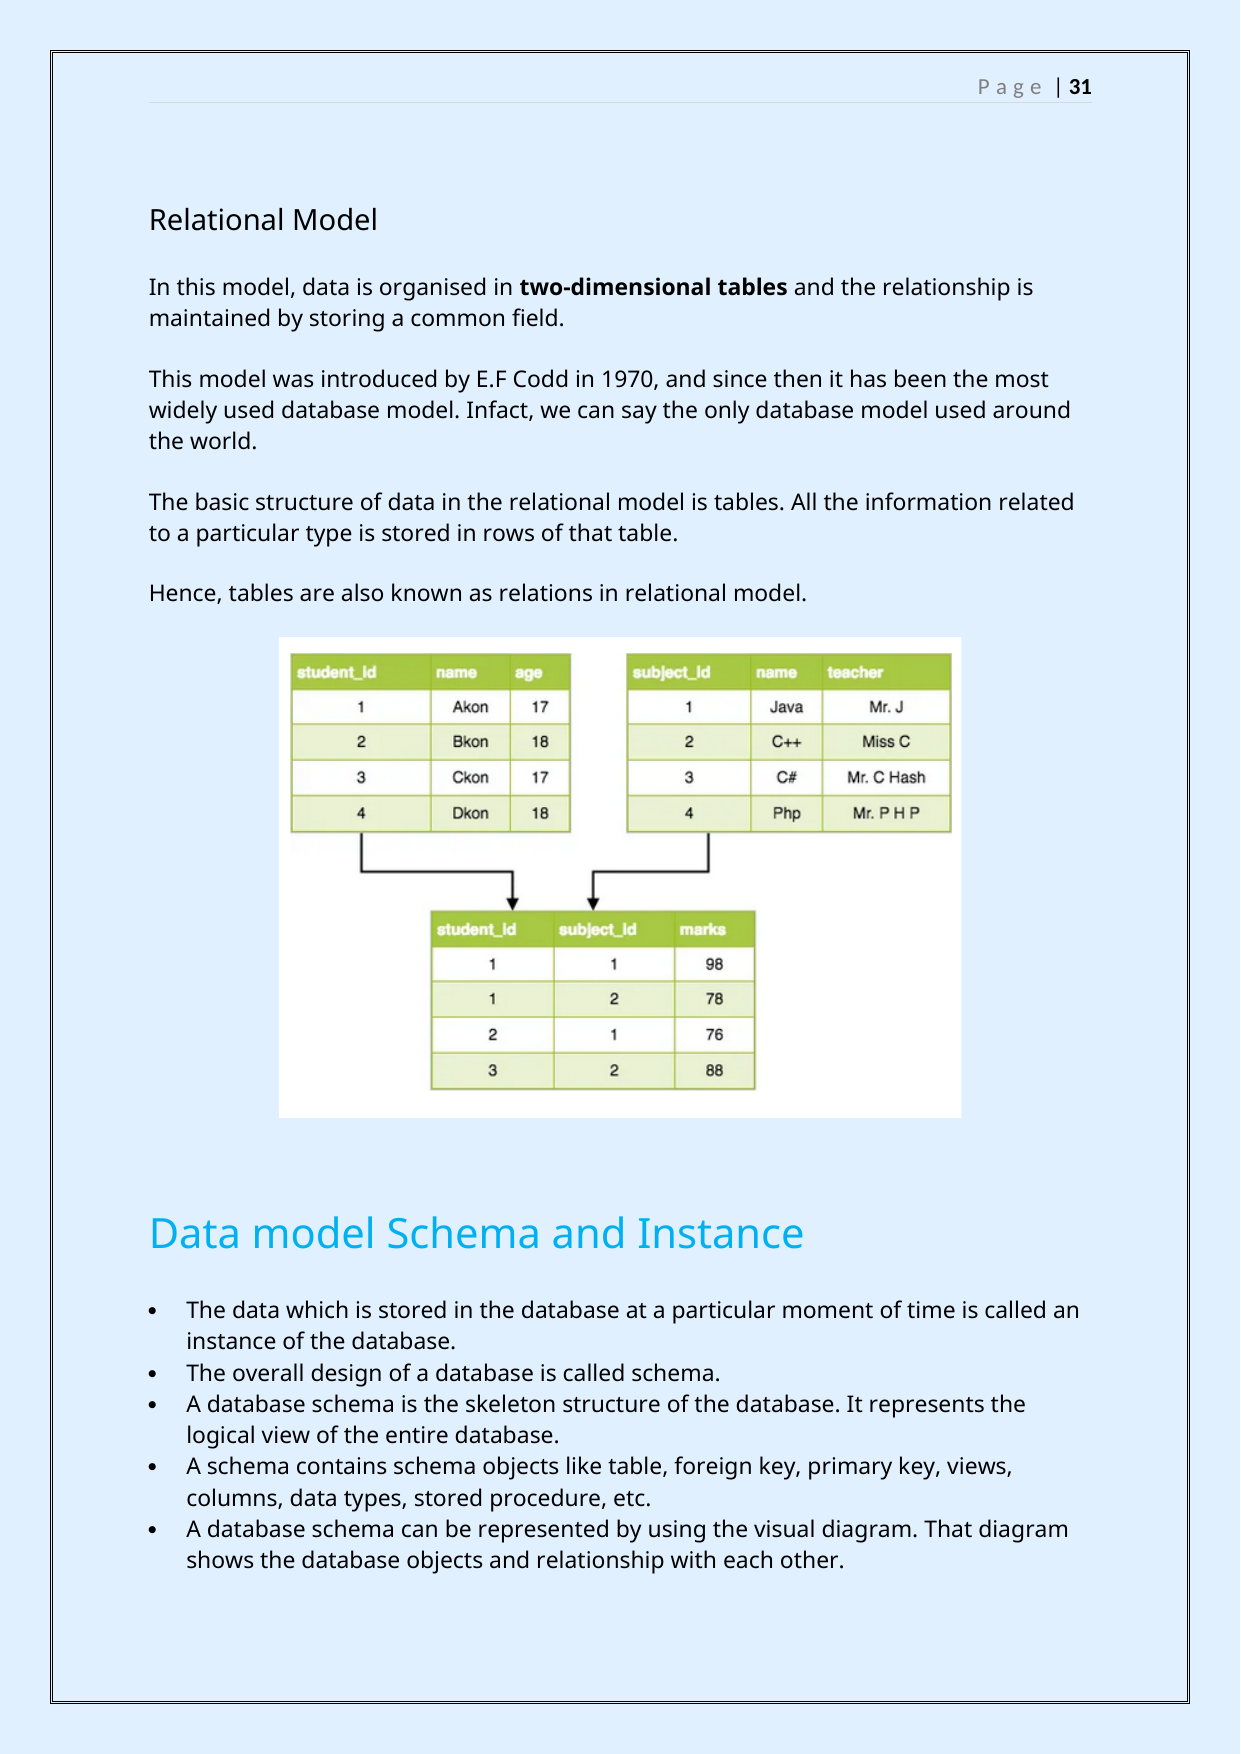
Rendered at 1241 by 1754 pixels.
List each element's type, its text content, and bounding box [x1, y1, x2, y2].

text The basic structure of data in the relational model is tables. All the information related to a particular type is stored in rows of that table. [148, 486, 1092, 548]
text Hence, tables are also known as relations in relational model. [148, 577, 1092, 608]
list The data which is stored in the database at a particular moment of time is called an instance of the database. [148, 1294, 1092, 1357]
list The overall design of a database is called schema. [148, 1357, 1092, 1388]
subtitle Data model Schema and Instance [148, 1204, 1092, 1260]
text This model was introduced by E.F Codd in 1970, and since then it has been the most widely used database model. Infact, we can say the only database model used around the world. [148, 363, 1092, 456]
list A schema contains schema objects like table, foreign key, primary key, views, columns, data types, stored procedure, etc. [148, 1450, 1092, 1513]
list A database schema is the skeleton structure of the database. It represents the logical view of the entire database. [148, 1388, 1092, 1450]
text In this model, data is organised in two-dimensional tables and the relationship is maintained by storing a common field. [148, 271, 1092, 333]
list A database schema can be represented by using the visual diagram. That diagram shows the database objects and relationship with each other. [148, 1513, 1092, 1575]
picture [278, 637, 962, 1118]
subtitle Relational Model [148, 199, 1092, 239]
